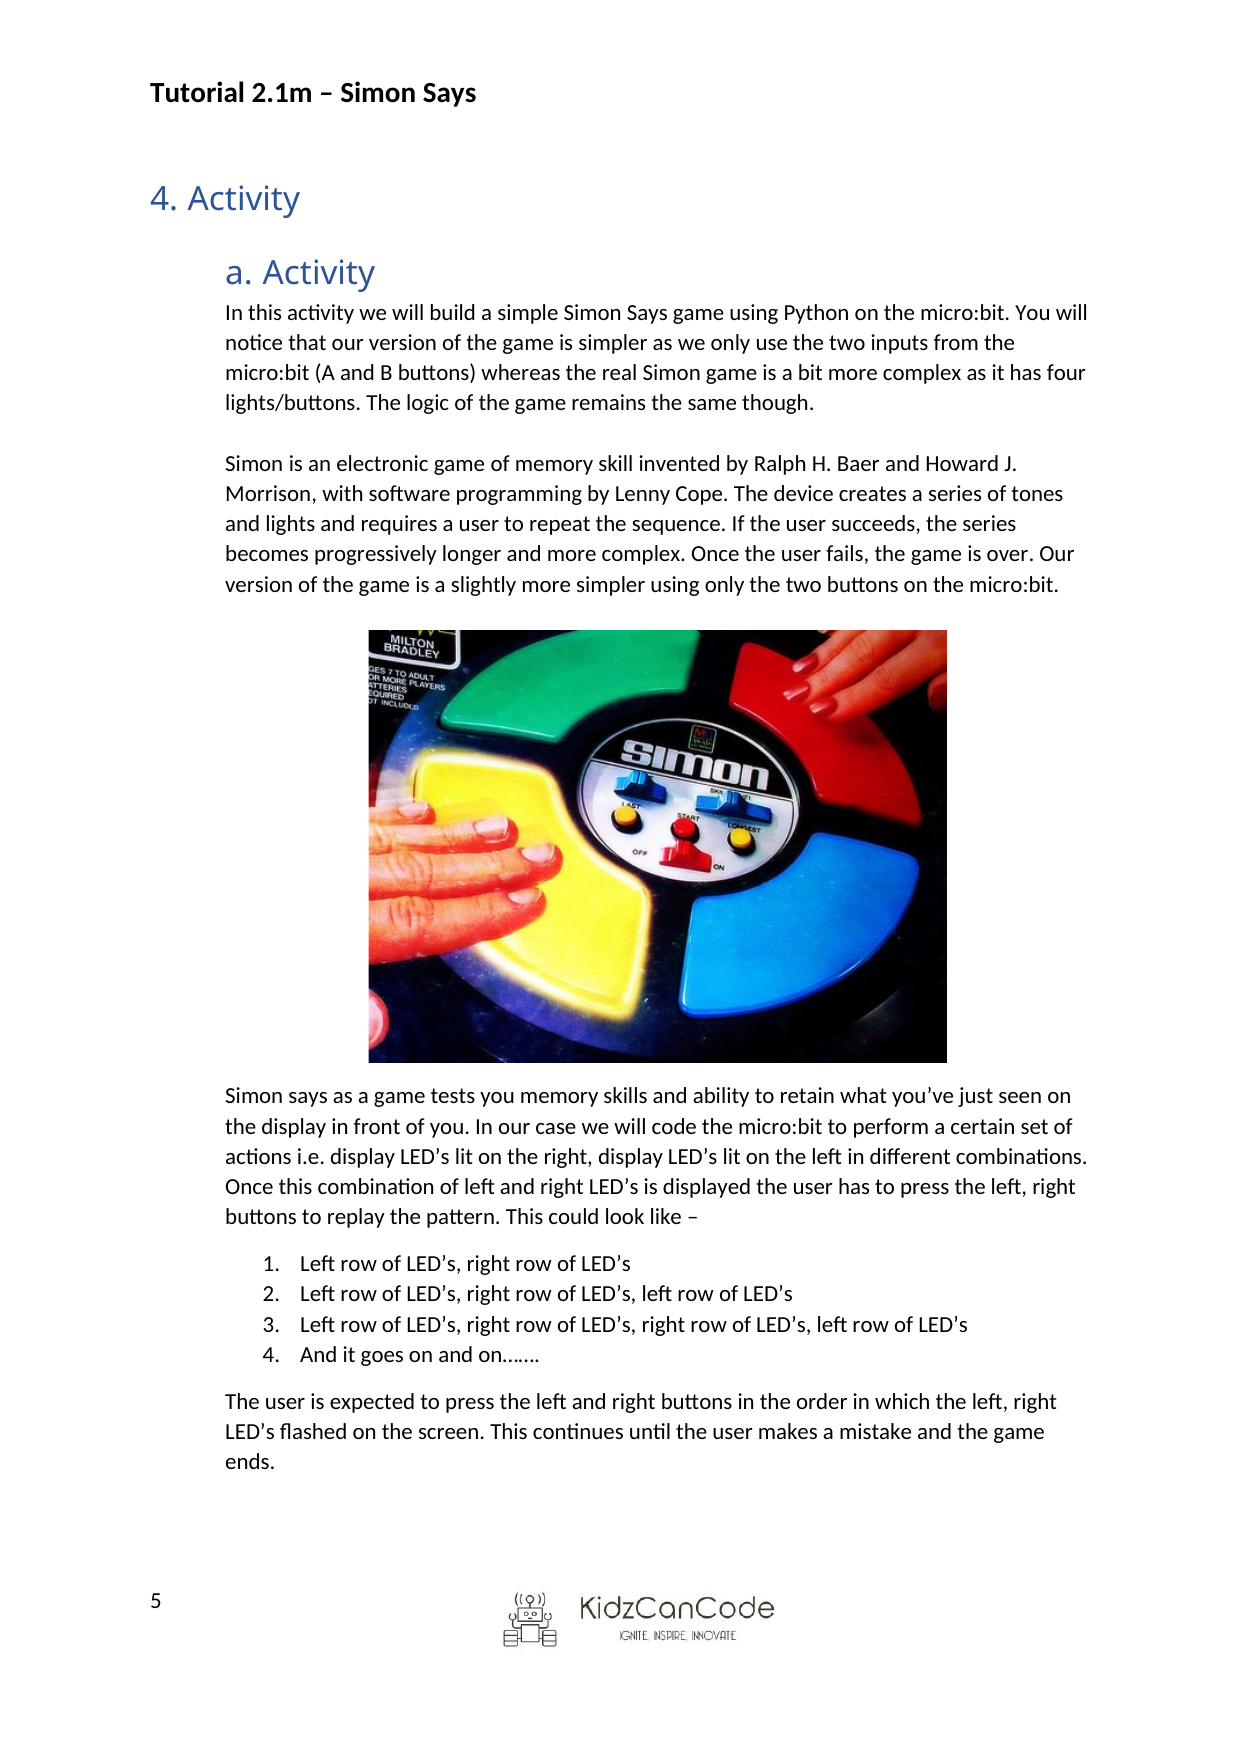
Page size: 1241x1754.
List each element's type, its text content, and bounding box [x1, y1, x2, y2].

list Left row of LED’s, right row of LED’s [262, 1249, 1090, 1277]
list And it goes on and on……. [262, 1340, 1090, 1368]
subtitle Activity [150, 175, 1090, 220]
list In this activity we will build a simple Simon Says game using Python on the micro:bit. You will notice that our version of the game is simpler as we only use the two inputs from the micro:bit (A and B buttons) whereas the real Simon game is a bit more complex as it has four lights/buttons. The logic of the game remains the same though. [225, 298, 1090, 417]
text The user is expected to press the left and right buttons in the order in which the left, right LED’s flashed on the screen. This continues until the user makes a mistake and the game ends. [225, 1387, 1090, 1475]
picture [368, 630, 947, 1063]
list Left row of LED’s, right row of LED’s, left row of LED’s [262, 1279, 1090, 1307]
text Simon says as a game tests you memory skills and ability to retain what you’ve just seen on the display in front of you. In our case we will code the micro:bit to perform a certain set of actions i.e. display LED’s lit on the right, display LED’s lit on the left in different combinations. Once this combination of left and right LED’s is displayed the user has to press the left, right buttons to replay the pattern. This could look like – [225, 1082, 1090, 1230]
picture [497, 1586, 781, 1653]
subtitle Activity [225, 249, 1090, 294]
list Left row of LED’s, right row of LED’s, right row of LED’s, left row of LED’s [262, 1310, 1090, 1338]
list Simon is an electronic game of memory skill invented by Ralph H. Baer and Howard J. Morrison, with software programming by Lenny Cope. The device creates a series of tones and lights and requires a user to repeat the sequence. If the user succeeds, the series becomes progressively longer and more complex. Once the user fails, the game is over. Our version of the game is a slightly more simpler using only the two buttons on the micro:bit. [225, 449, 1090, 598]
